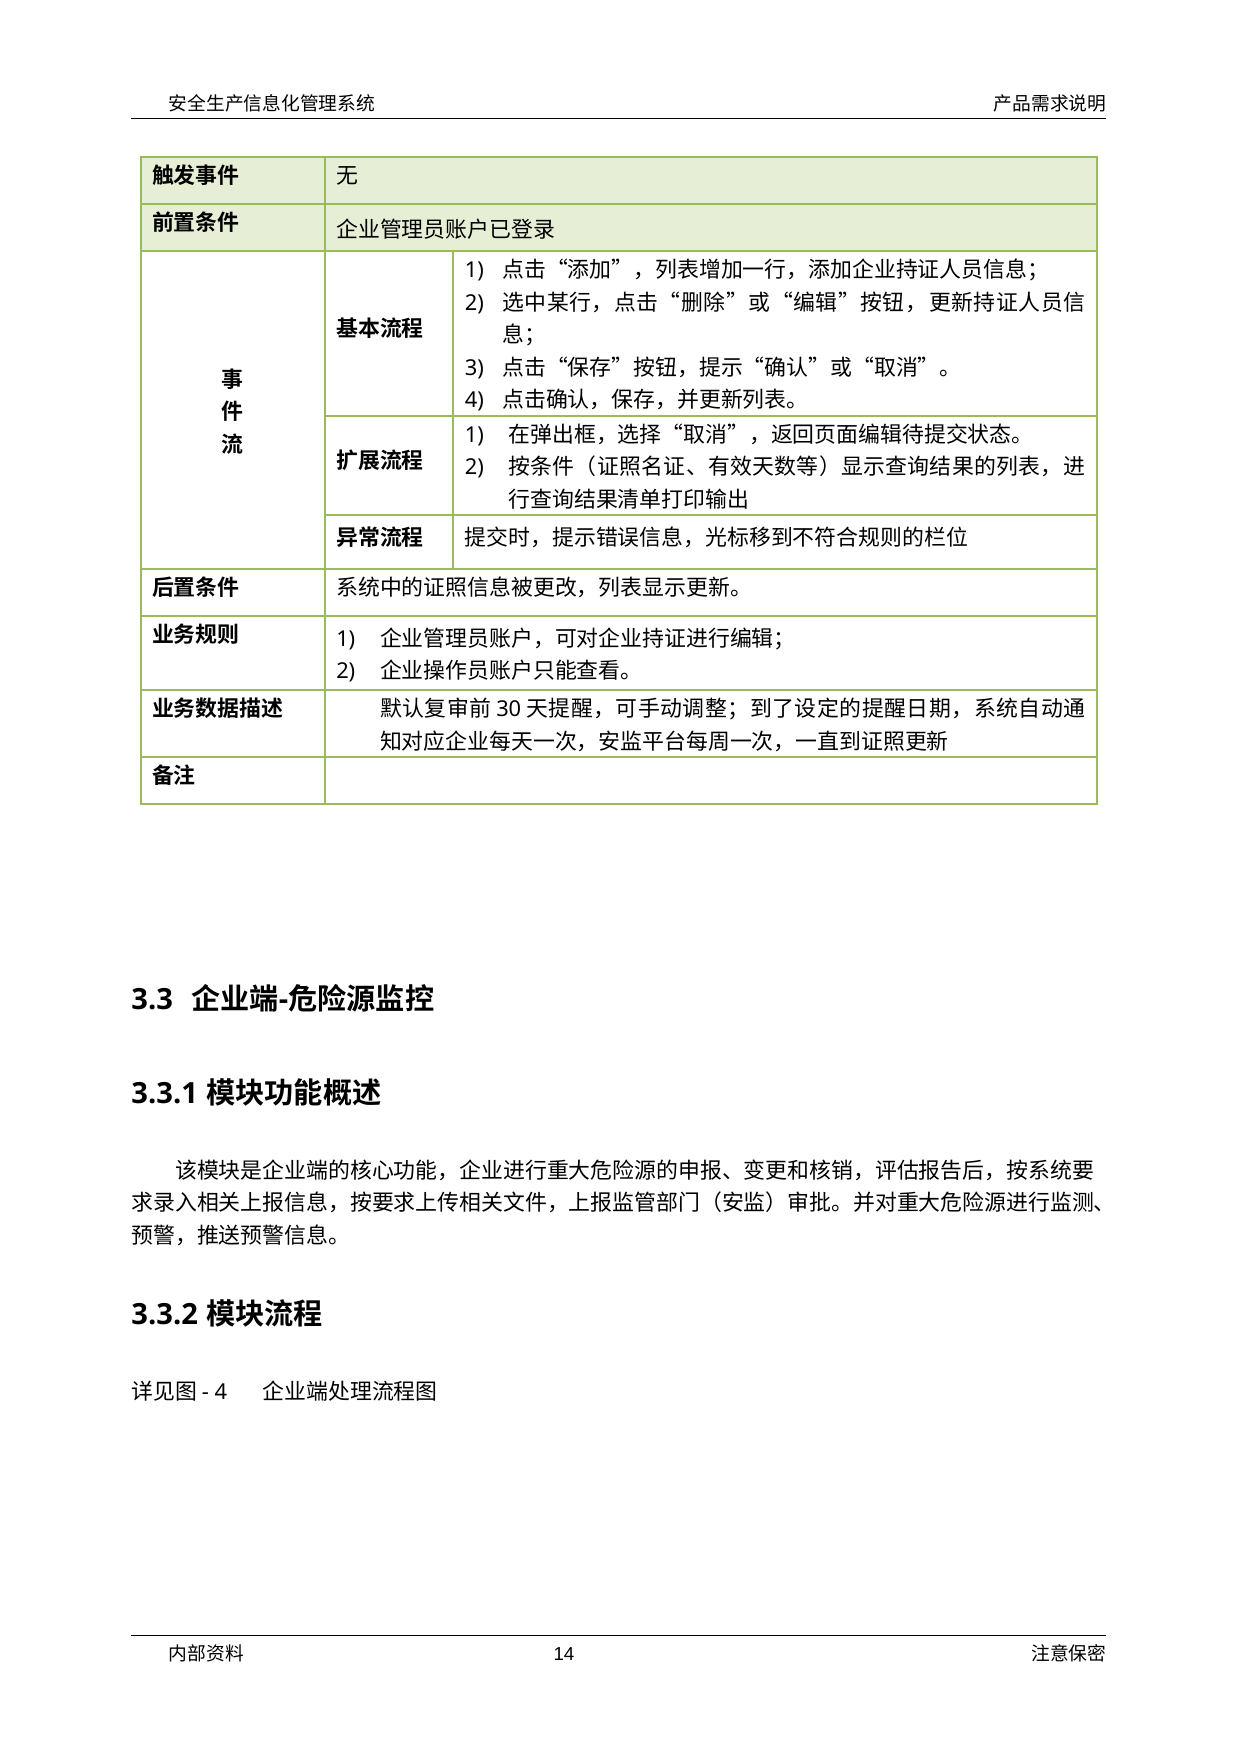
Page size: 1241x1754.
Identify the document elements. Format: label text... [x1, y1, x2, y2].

table_cell 备注 [142, 758, 324, 803]
subtitle 模块功能概述 [131, 1058, 1106, 1123]
table_cell 基本流程 [326, 252, 452, 414]
table_cell 无 [326, 158, 1096, 203]
table_cell 事 件 流 [142, 252, 324, 568]
subtitle 企业端-危险源监控 [131, 964, 1106, 1029]
table_cell 业务规则 [142, 617, 324, 689]
text 详见图 - 4 企业端处理流程图 [131, 1373, 1106, 1406]
table_cell 触发事件 [142, 158, 324, 203]
table_cell 企业管理员账户，可对企业持证进行编辑； 企业操作员账户只能查看。 [326, 617, 1096, 689]
table_cell 点击“添加”，列表增加一行，添加企业持证人员信息； 选中某行，点击“删除”或“编辑”按钮，更新持证人员信息； 点击“保存”按钮，提示“确认”或“取消”。 点击确认，保存，并更新列表。 [454, 252, 1096, 414]
text 该模块是企业端的核心功能，企业进行重大危险源的申报、变更和核销，评估报告后，按系统要求录入相关上报信息，按要求上传相关文件，上报监管部门（安监）审批。并对重大危险源进行监测、预警，推送预警信息。 [131, 1152, 1106, 1250]
table_cell 业务数据描述 [142, 691, 324, 756]
table_cell 在弹出框，选择“取消”，返回页面编辑待提交状态。 按条件（证照名证、有效天数等）显示查询结果的列表，进行查询结果清单打印输出 [454, 417, 1096, 514]
table_cell 提交时，提示错误信息，光标移到不符合规则的栏位 [454, 516, 1096, 568]
table_cell 企业管理员账户已登录 [326, 205, 1096, 250]
table_cell 扩展流程 [326, 417, 452, 514]
table_cell 后置条件 [142, 570, 324, 615]
subtitle 模块流程 [131, 1279, 1106, 1344]
table_cell 默认复审前30天提醒，可手动调整；到了设定的提醒日期，系统自动通知对应企业每天一次，安监平台每周一次，一直到证照更新 [326, 691, 1096, 756]
table_cell 前置条件 [142, 205, 324, 250]
table_cell [326, 758, 1096, 803]
table_cell 系统中的证照信息被更改，列表显示更新。 [326, 570, 1096, 615]
table_cell 异常流程 [326, 516, 452, 568]
